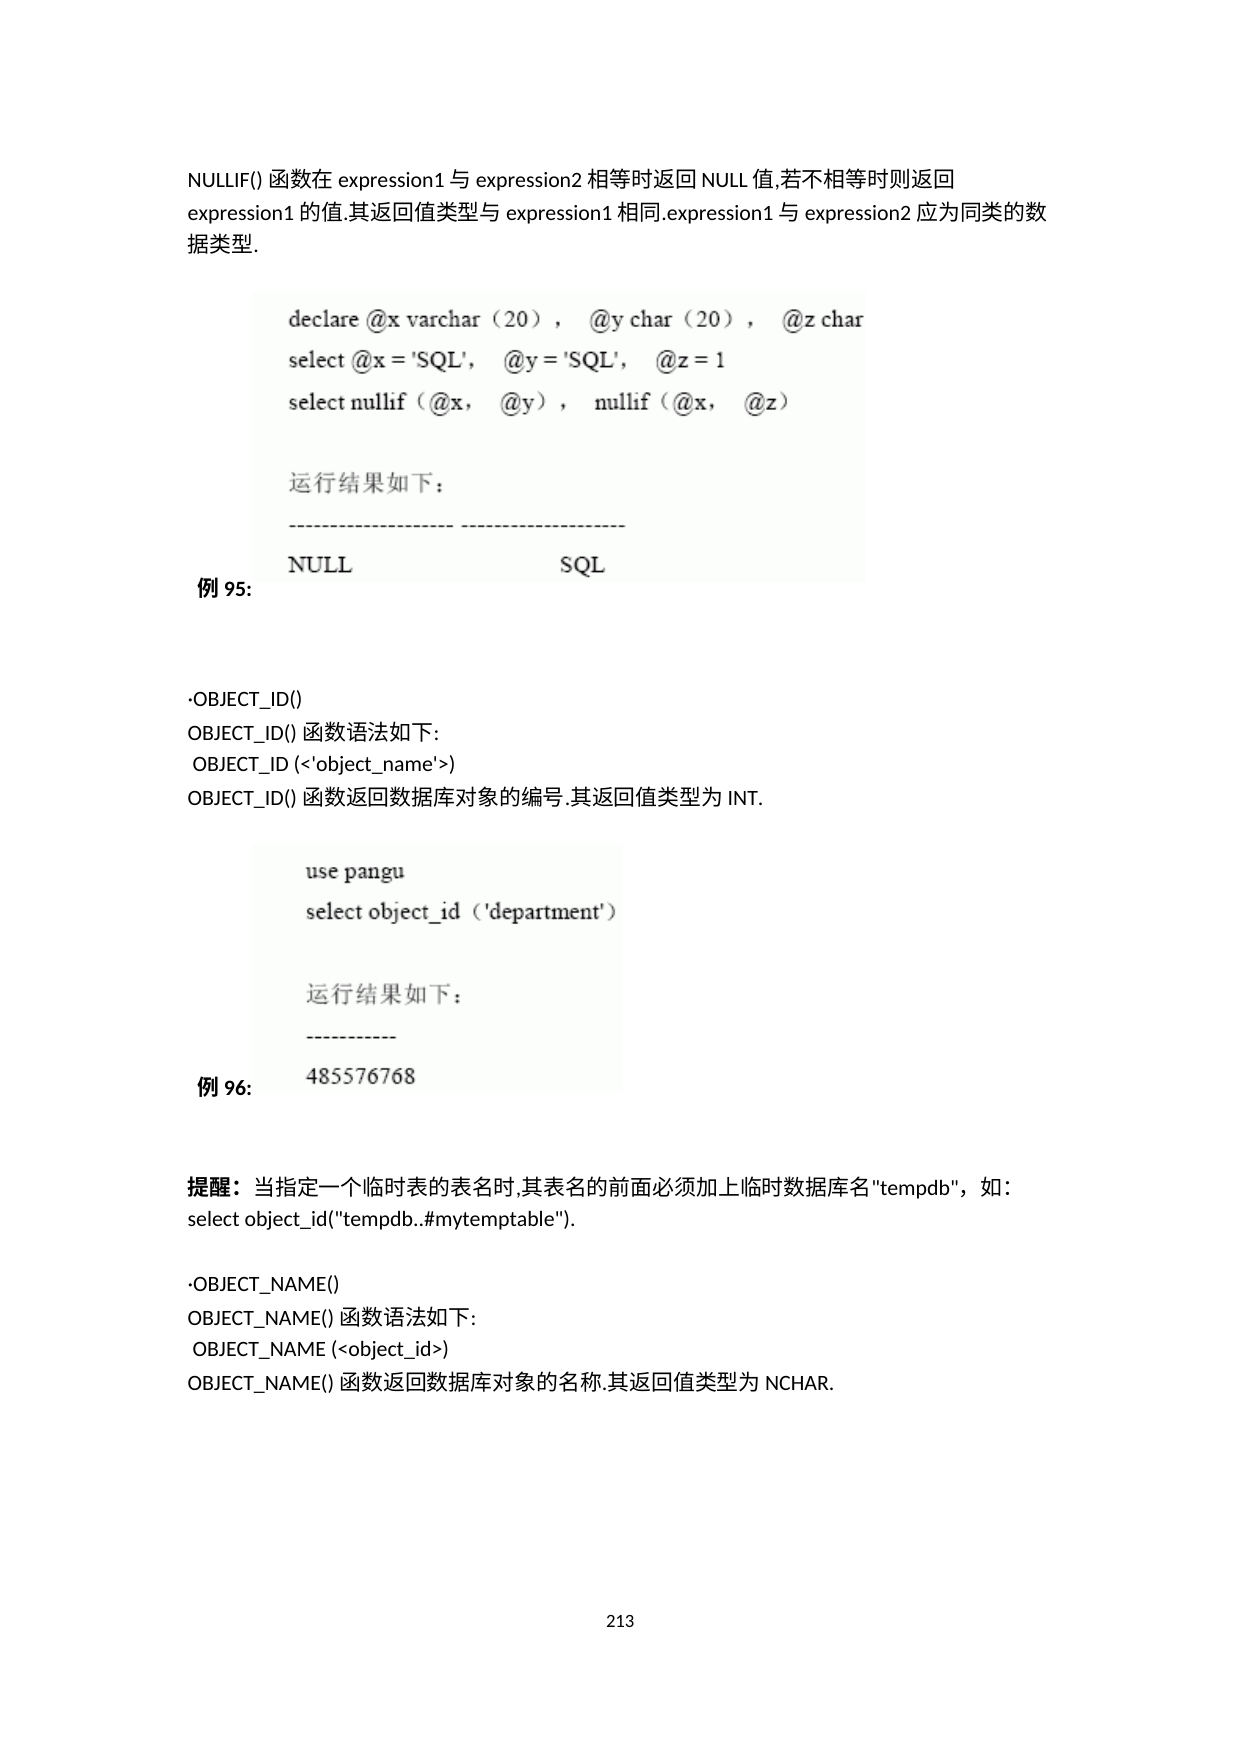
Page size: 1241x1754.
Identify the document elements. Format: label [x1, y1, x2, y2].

text [187, 162, 1053, 1397]
picture [252, 844, 623, 1092]
picture [252, 292, 867, 582]
